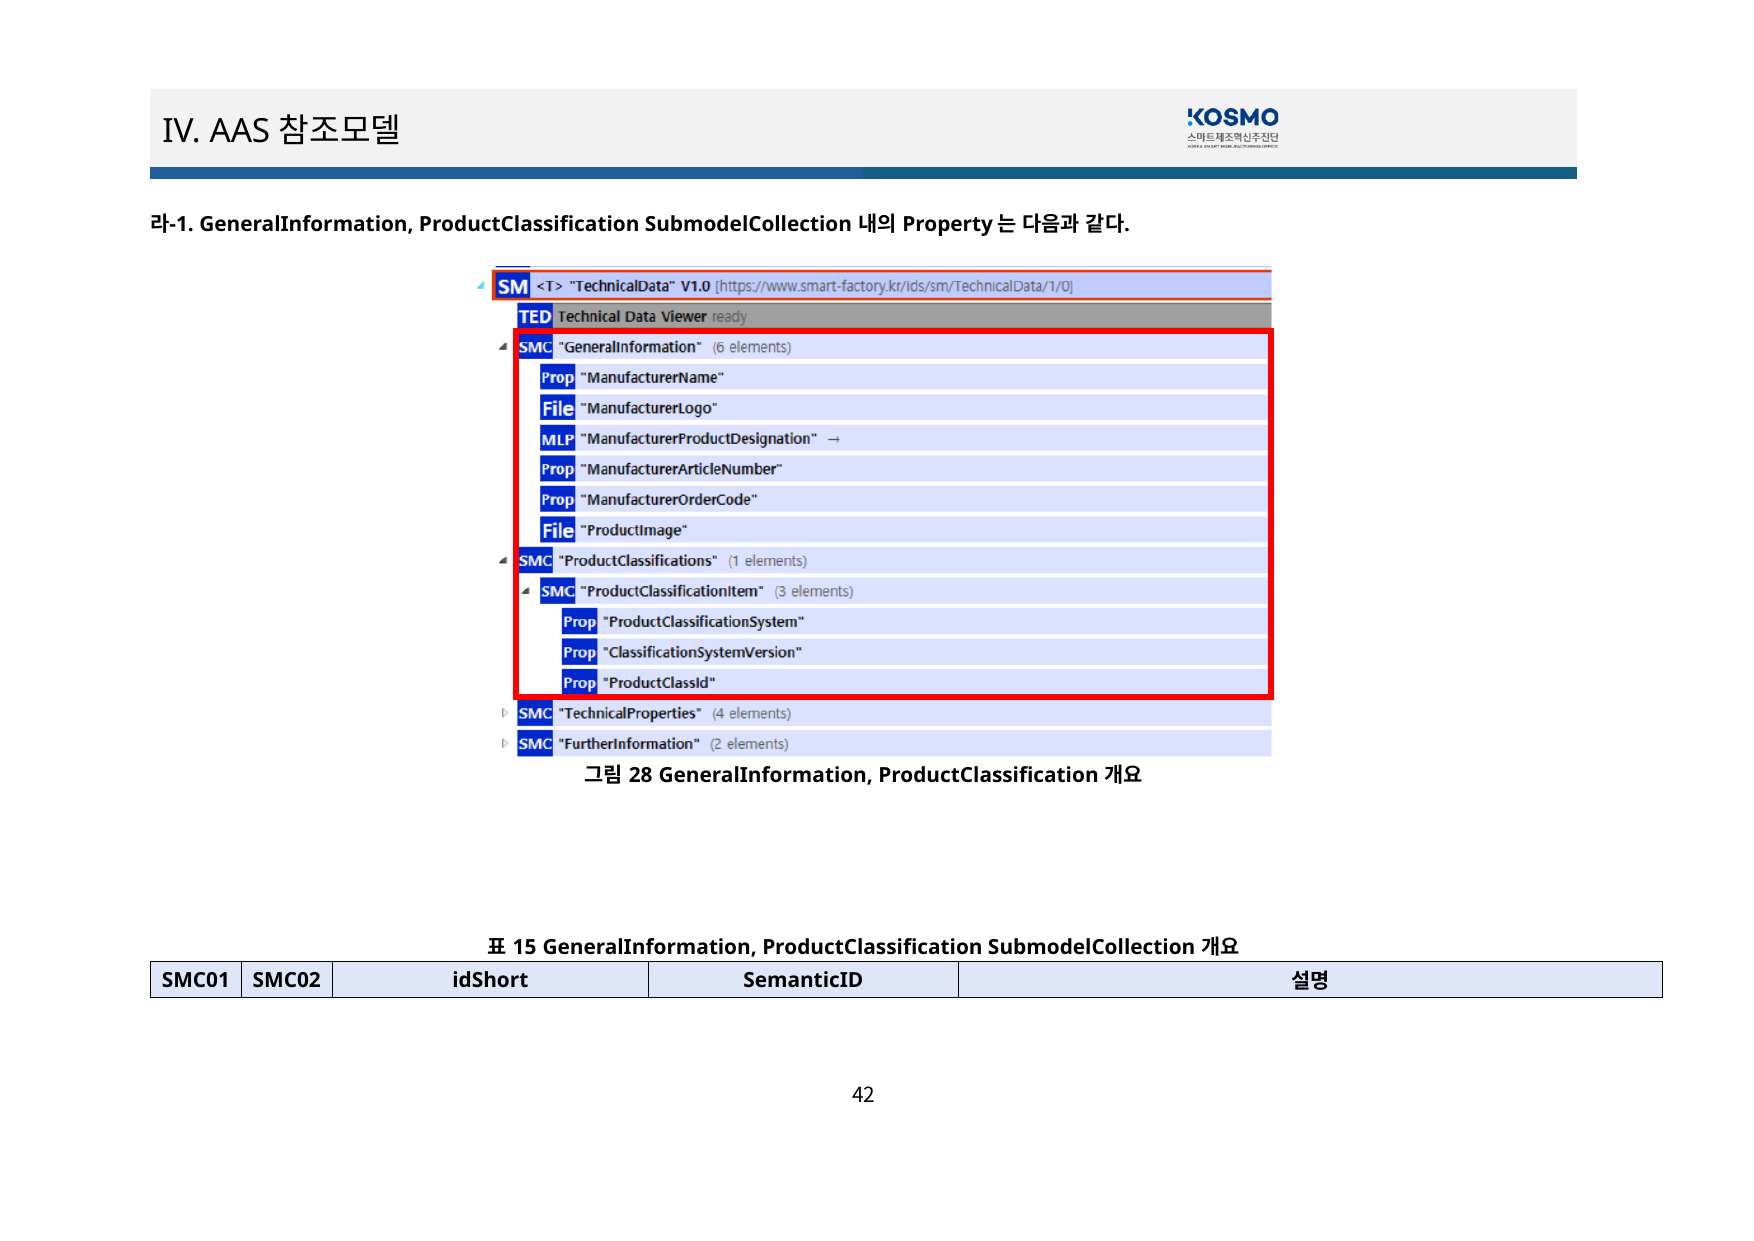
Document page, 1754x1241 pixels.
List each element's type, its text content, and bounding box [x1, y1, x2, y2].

table_header SMC02 [242, 962, 332, 997]
table_header idShort [333, 962, 648, 997]
picture [1187, 108, 1279, 148]
picture [519, 334, 1268, 694]
picture [452, 266, 1272, 758]
table_header SemanticID [649, 962, 958, 997]
text 라-1. GeneralInformation, ProductClassification SubmodelCollection 내의 Property는 다음과 같다. [150, 207, 1577, 238]
table_header 설명 [959, 962, 1662, 997]
table_header SMC01 [151, 962, 241, 997]
